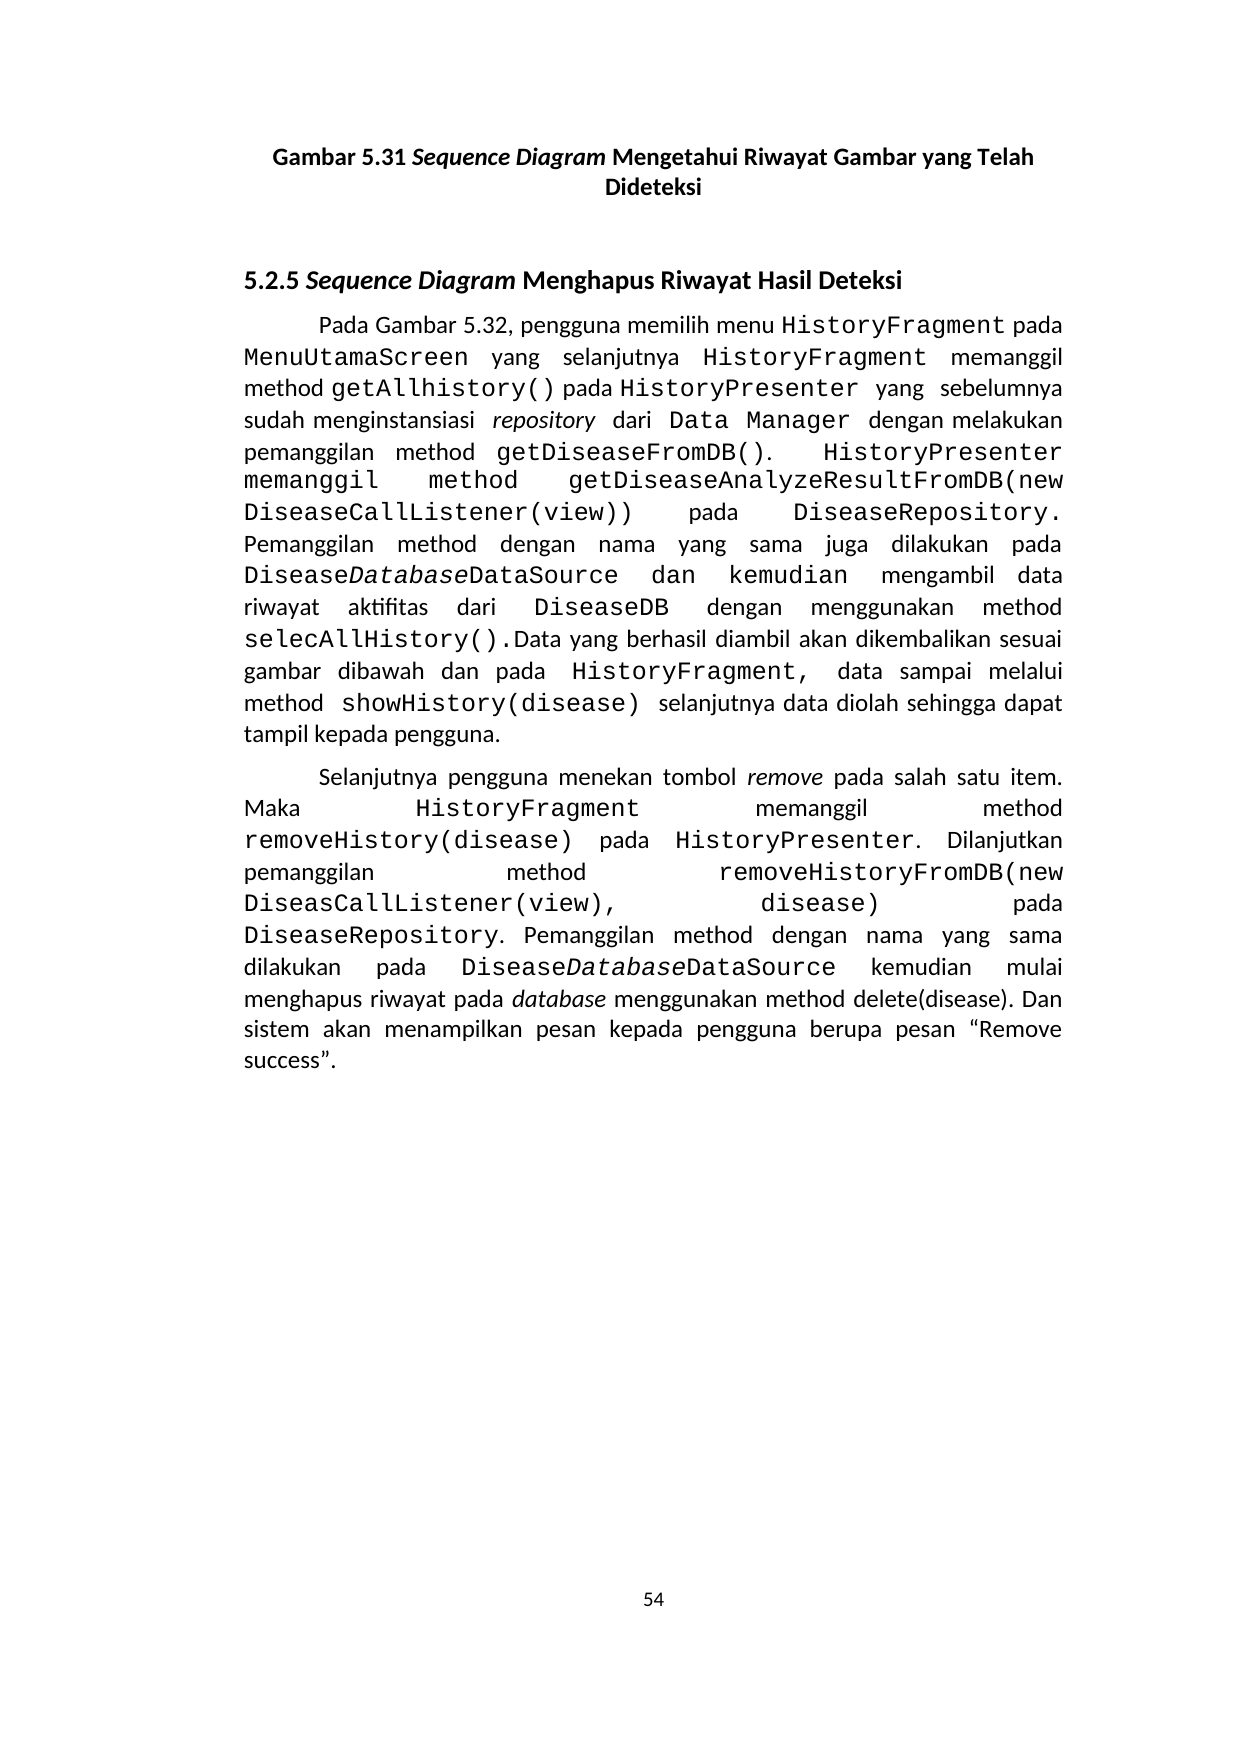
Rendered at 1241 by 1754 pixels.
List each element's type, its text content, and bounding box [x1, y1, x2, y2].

subtitle Sequence Diagram Menghapus Riwayat Hasil Deteksi [244, 263, 1063, 296]
text Selanjutnya pengguna menekan tombol remove pada salah satu item. Maka HistoryFragment memanggil method removeHistory(disease) pada HistoryPresenter. Dilanjutkan pemanggilan method removeHistoryFromDB(new DiseasCallListener(view), disease) pada DiseaseRepository. Pemanggilan method dengan nama yang sama dilakukan pada DiseaseDatabaseDataSource kemudian mulai menghapus riwayat pada database menggunakan method delete(disease). Dan sistem akan menampilkan pesan kepada pengguna berupa pesan “Remove success”. [244, 762, 1063, 1074]
